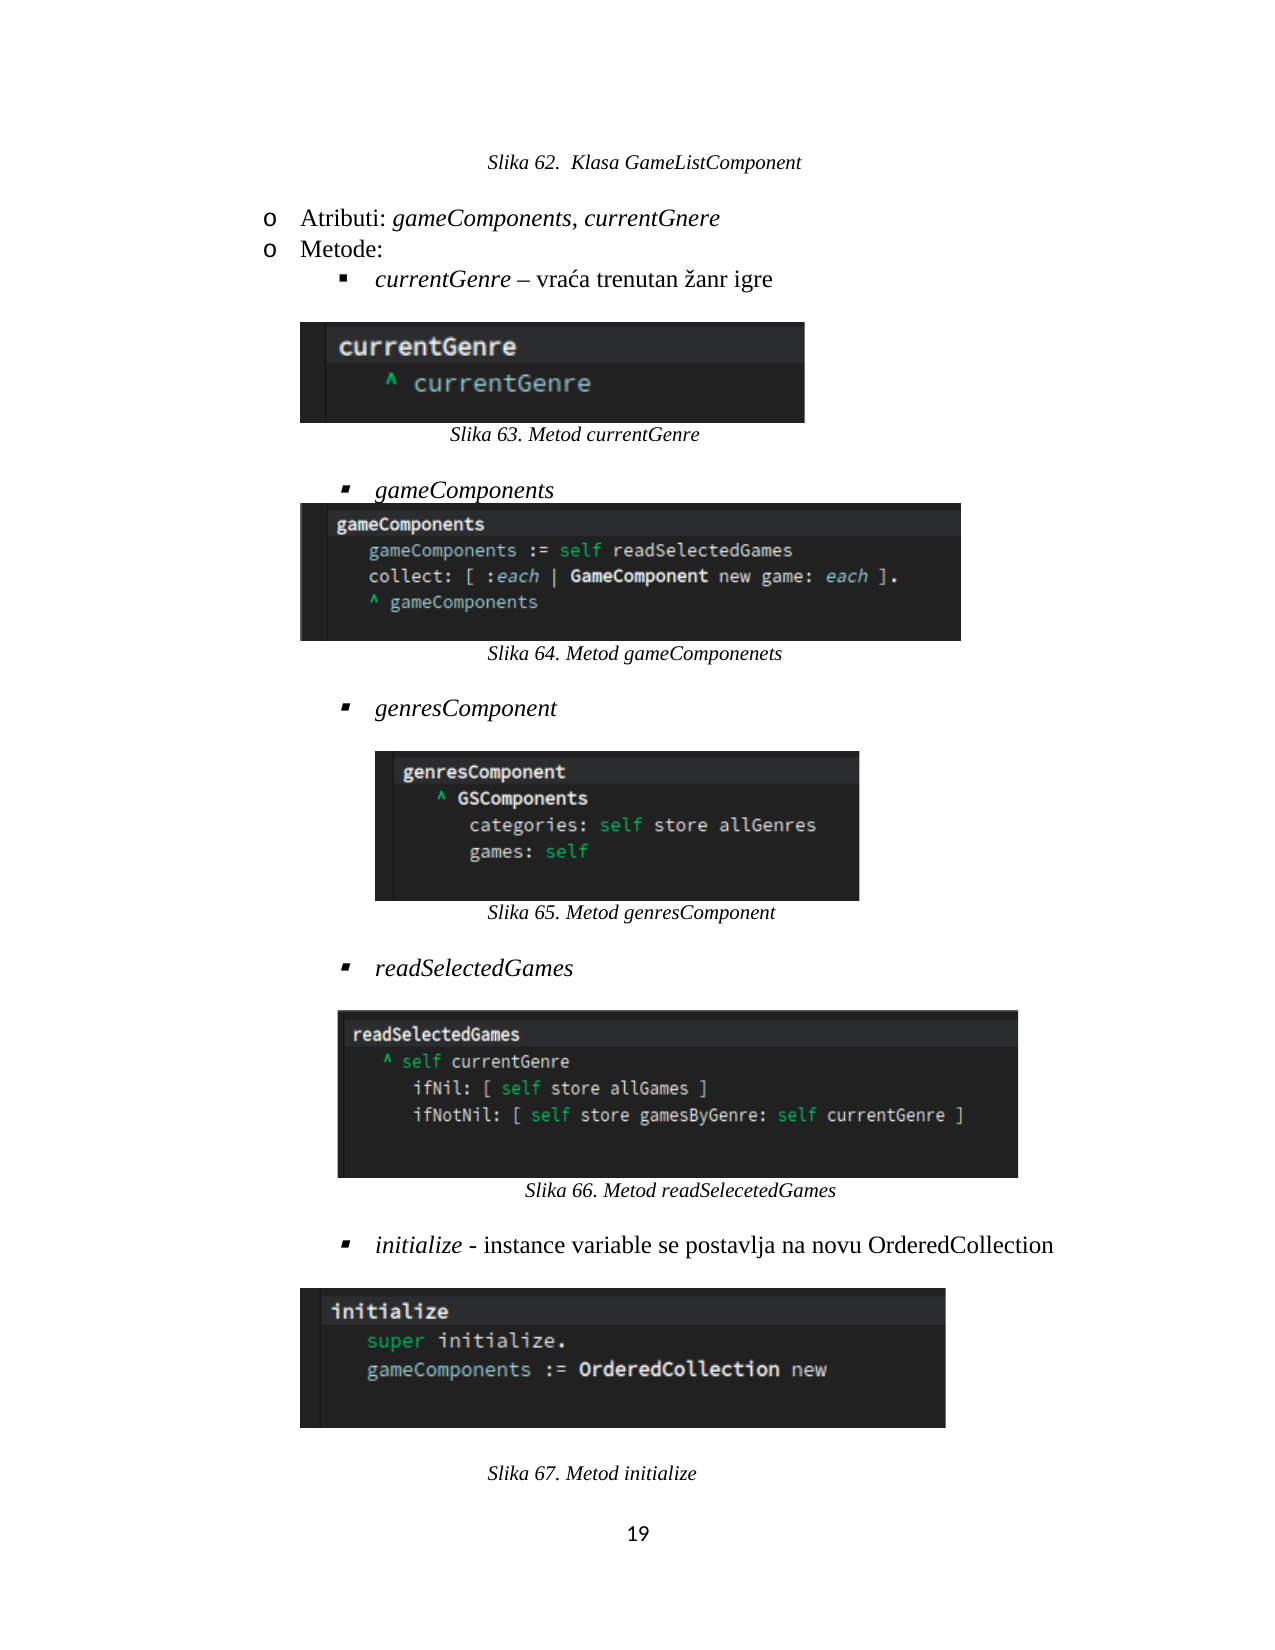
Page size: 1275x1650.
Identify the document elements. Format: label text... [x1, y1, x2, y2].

list genresComponent [337, 693, 1125, 722]
picture [300, 322, 805, 423]
list Slika 63. Metod currentGenre [450, 422, 1125, 446]
list Slika 67. Metod initialize [487, 1461, 1125, 1485]
list Slika 65. Metod genresComponent [487, 900, 1125, 924]
list readSelectedGames [337, 953, 1125, 982]
list Slika 62. Klasa GameListComponent [487, 150, 1125, 174]
picture [300, 503, 961, 641]
picture [300, 1288, 946, 1428]
list initialize - instance variable se postavlja na novu OrderedCollection [337, 1231, 1125, 1259]
picture [337, 1010, 1019, 1178]
picture [375, 751, 860, 901]
list Slika 64. Metod gameComponenets [487, 641, 1125, 665]
list currentGenre – vraća trenutan žanr igre [337, 264, 1125, 293]
list Slika 66. Metod readSelecetedGames [525, 1178, 1125, 1202]
list Atributi: gameComponents, currentGnere [262, 203, 1125, 234]
list Metode: [262, 234, 1125, 264]
list gameComponents [337, 475, 1125, 504]
